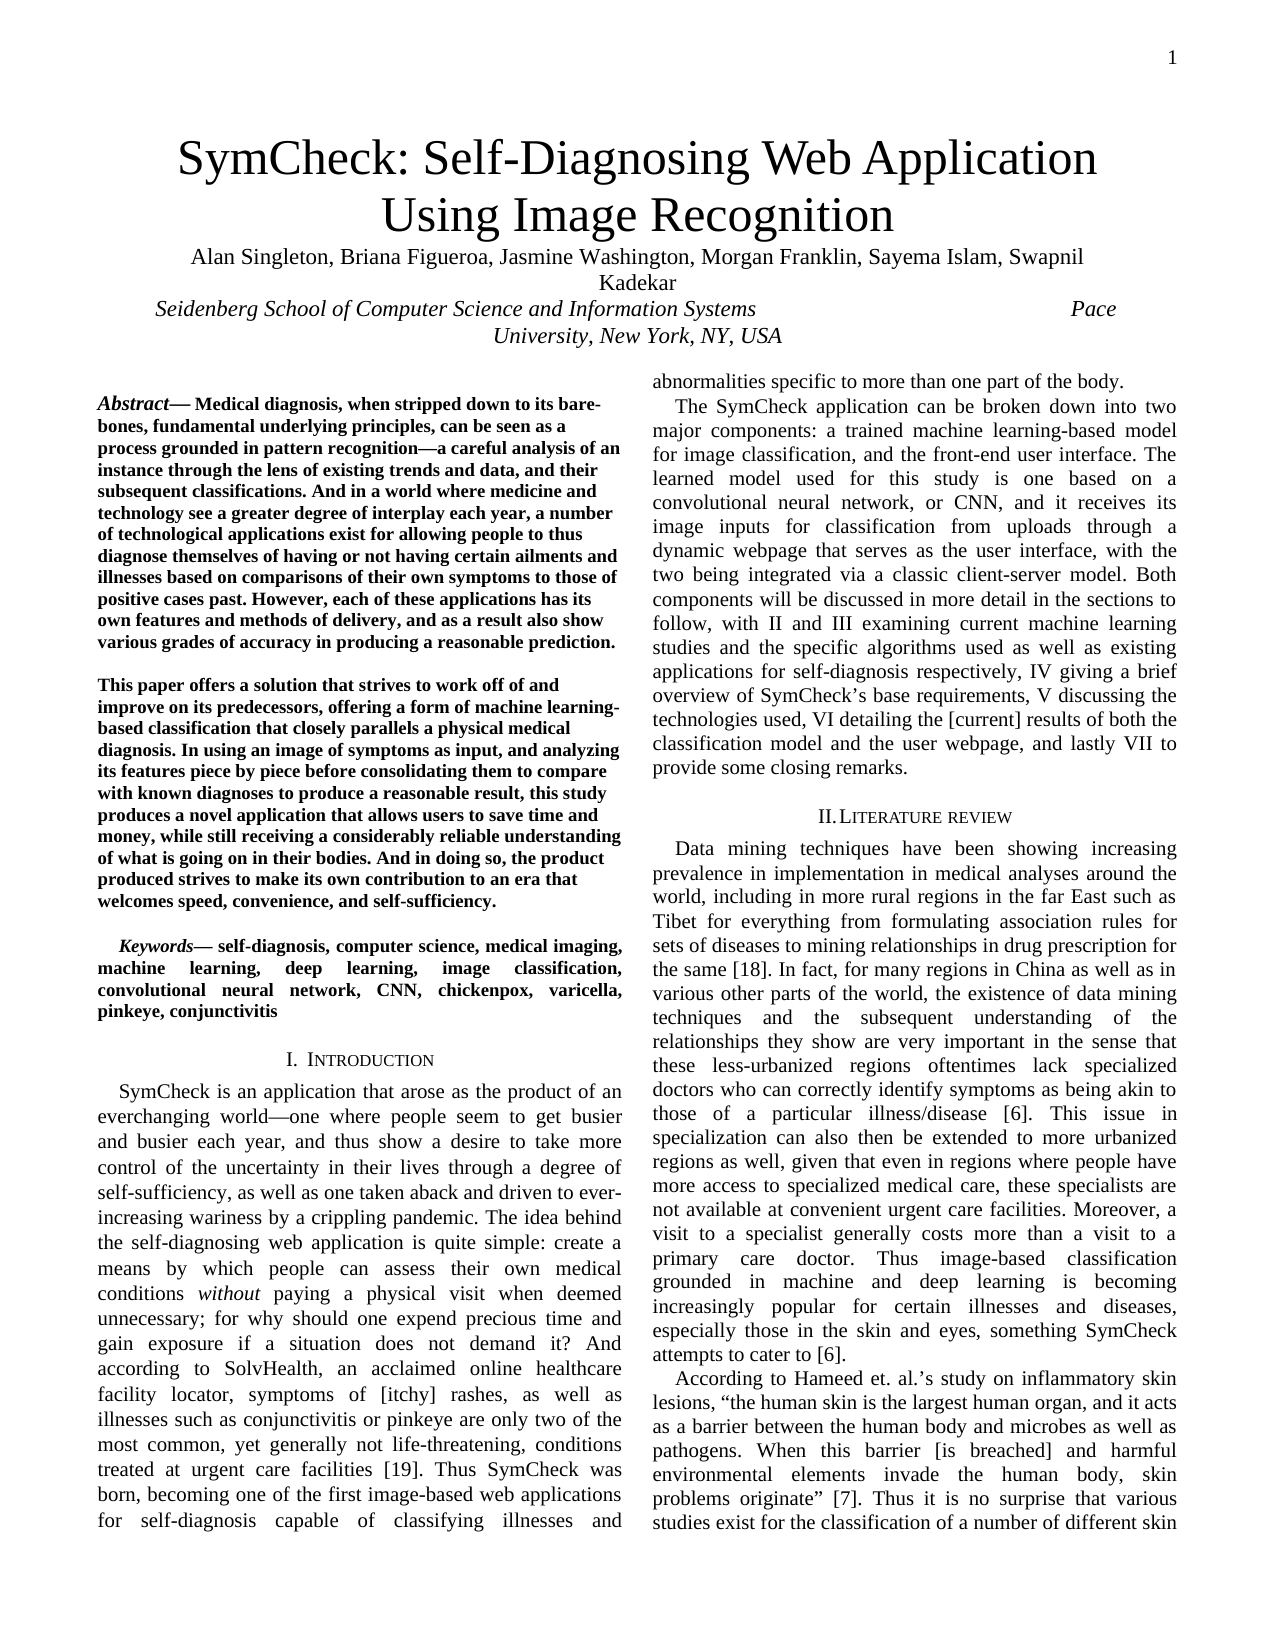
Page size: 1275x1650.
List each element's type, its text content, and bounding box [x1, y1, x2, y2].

subtitle INTRODUCTION [97, 1047, 622, 1071]
text SymCheck is an application that arose as the product of an everchanging world—one where people seem to get busier and busier each year, and thus show a desire to take more control of the uncertainty in their lives through a degree of self-sufficiency, as well as one taken aback and driven to ever-increasing wariness by a crippling pandemic. The idea behind the self-diagnosing web application is quite simple: create a means by which people can assess their own medical conditions without paying a physical visit when deemed unnecessary; for why should one expend precious time and gain exposure if a situation does not demand it? And according to SolvHealth, an acclaimed online healthcare facility locator, symptoms of [itchy] rashes, as well as illnesses such as conjunctivitis or pinkeye are only two of the most common, yet generally not life-threatening, conditions treated at urgent care facilities [19]. Thus SymCheck was born, becoming one of the first image-based web applications for self-diagnosis capable of classifying illnesses and abnormalities specific to more than one part of the body. [97, 1079, 622, 1532]
text Abstract— Medical diagnosis, when stripped down to its bare-bones, fundamental underlying principles, can be seen as a process grounded in pattern recognition—a careful analysis of an instance through the lens of existing trends and data, and their subsequent classifications. And in a world where medicine and technology see a greater degree of interplay each year, a number of technological applications exist for allowing people to thus diagnose themselves of having or not having certain ailments and illnesses based on comparisons of their own symptoms to those of positive cases past. However, each of these applications has its own features and methods of delivery, and as a result also show various grades of accuracy in producing a reasonable prediction. [97, 391, 622, 652]
subtitle Literature review [652, 804, 1177, 828]
text The SymCheck application can be broken down into two major components: a trained machine learning-based model for image classification, and the front-end user interface. The learned model used for this study is one based on a convolutional neural network, or CNN, and it receives its image inputs for classification from uploads through a dynamic webpage that serves as the user interface, with the two being integrated via a classic client-server model. Both components will be discussed in more detail in the sections to follow, with II and III examining current machine learning studies and the specific algorithms used as well as existing applications for self-diagnosis respectively, IV giving a brief overview of SymCheck’s base requirements, V discussing the technologies used, VI detailing the [current] results of both the classification model and the user webpage, and lastly VII to provide some closing remarks. [652, 394, 1177, 779]
text Data mining techniques have been showing increasing prevalence in implementation in medical analyses around the world, including in more rural regions in the far East such as Tibet for everything from formulating association rules for sets of diseases to mining relationships in drug prescription for the same [18]. In fact, for many regions in China as well as in various other parts of the world, the existence of data mining techniques and the subsequent understanding of the relationships they show are very important in the sense that these less-urbanized regions oftentimes lack specialized doctors who can correctly identify symptoms as being akin to those of a particular illness/disease [6]. This issue in specialization can also then be extended to more urbanized regions as well, given that even in regions where people have more access to specialized medical care, these specialists are not available at convenient urgent care facilities. Moreover, a visit to a specialist generally costs more than a visit to a primary care doctor. Thus image-based classification grounded in machine and deep learning is becoming increasingly popular for certain illnesses and diseases, especially those in the skin and eyes, something SymCheck attempts to cater to [6]. [652, 836, 1177, 1366]
text This paper offers a solution that strives to work off of and improve on its predecessors, offering a form of machine learning-based classification that closely parallels a physical medical diagnosis. In using an image of symptoms as input, and analyzing its features piece by piece before consolidating them to compare with known diagnoses to produce a reasonable result, this study produces a novel application that allows users to save time and money, while still receiving a considerably reliable understanding of what is going on in their bodies. And in doing so, the product produced strives to make its own contribution to an era that welcomes speed, convenience, and self-sufficiency. [97, 674, 622, 911]
text Keywords— self-diagnosis, computer science, medical imaging, machine learning, deep learning, image classification, convolutional neural network, CNN, chickenpox, varicella, pinkeye, conjunctivitis [97, 935, 622, 1022]
title SymCheck: Self-Diagnosing Web Application Using Image Recognition [150, 128, 1125, 243]
text SymCheck is an application that arose as the product of an everchanging world—one where people seem to get busier and busier each year, and thus show a desire to take more control of the uncertainty in their lives through a degree of self-sufficiency, as well as one taken aback and driven to ever-increasing wariness by a crippling pandemic. The idea behind the self-diagnosing web application is quite simple: create a means by which people can assess their own medical conditions without paying a physical visit when deemed unnecessary; for why should one expend precious time and gain exposure if a situation does not demand it? And according to SolvHealth, an acclaimed online healthcare facility locator, symptoms of [itchy] rashes, as well as illnesses such as conjunctivitis or pinkeye are only two of the most common, yet generally not life-threatening, conditions treated at urgent care facilities [19]. Thus SymCheck was born, becoming one of the first image-based web applications for self-diagnosis capable of classifying illnesses and abnormalities specific to more than one part of the body. [652, 105, 1177, 393]
text Alan Singleton, Briana Figueroa, Jasmine Washington, Morgan Franklin, Sayema Islam, Swapnil Kadekar Seidenberg School of Computer Science and Information Systems Pace University, New York, NY, USA [150, 243, 1125, 348]
